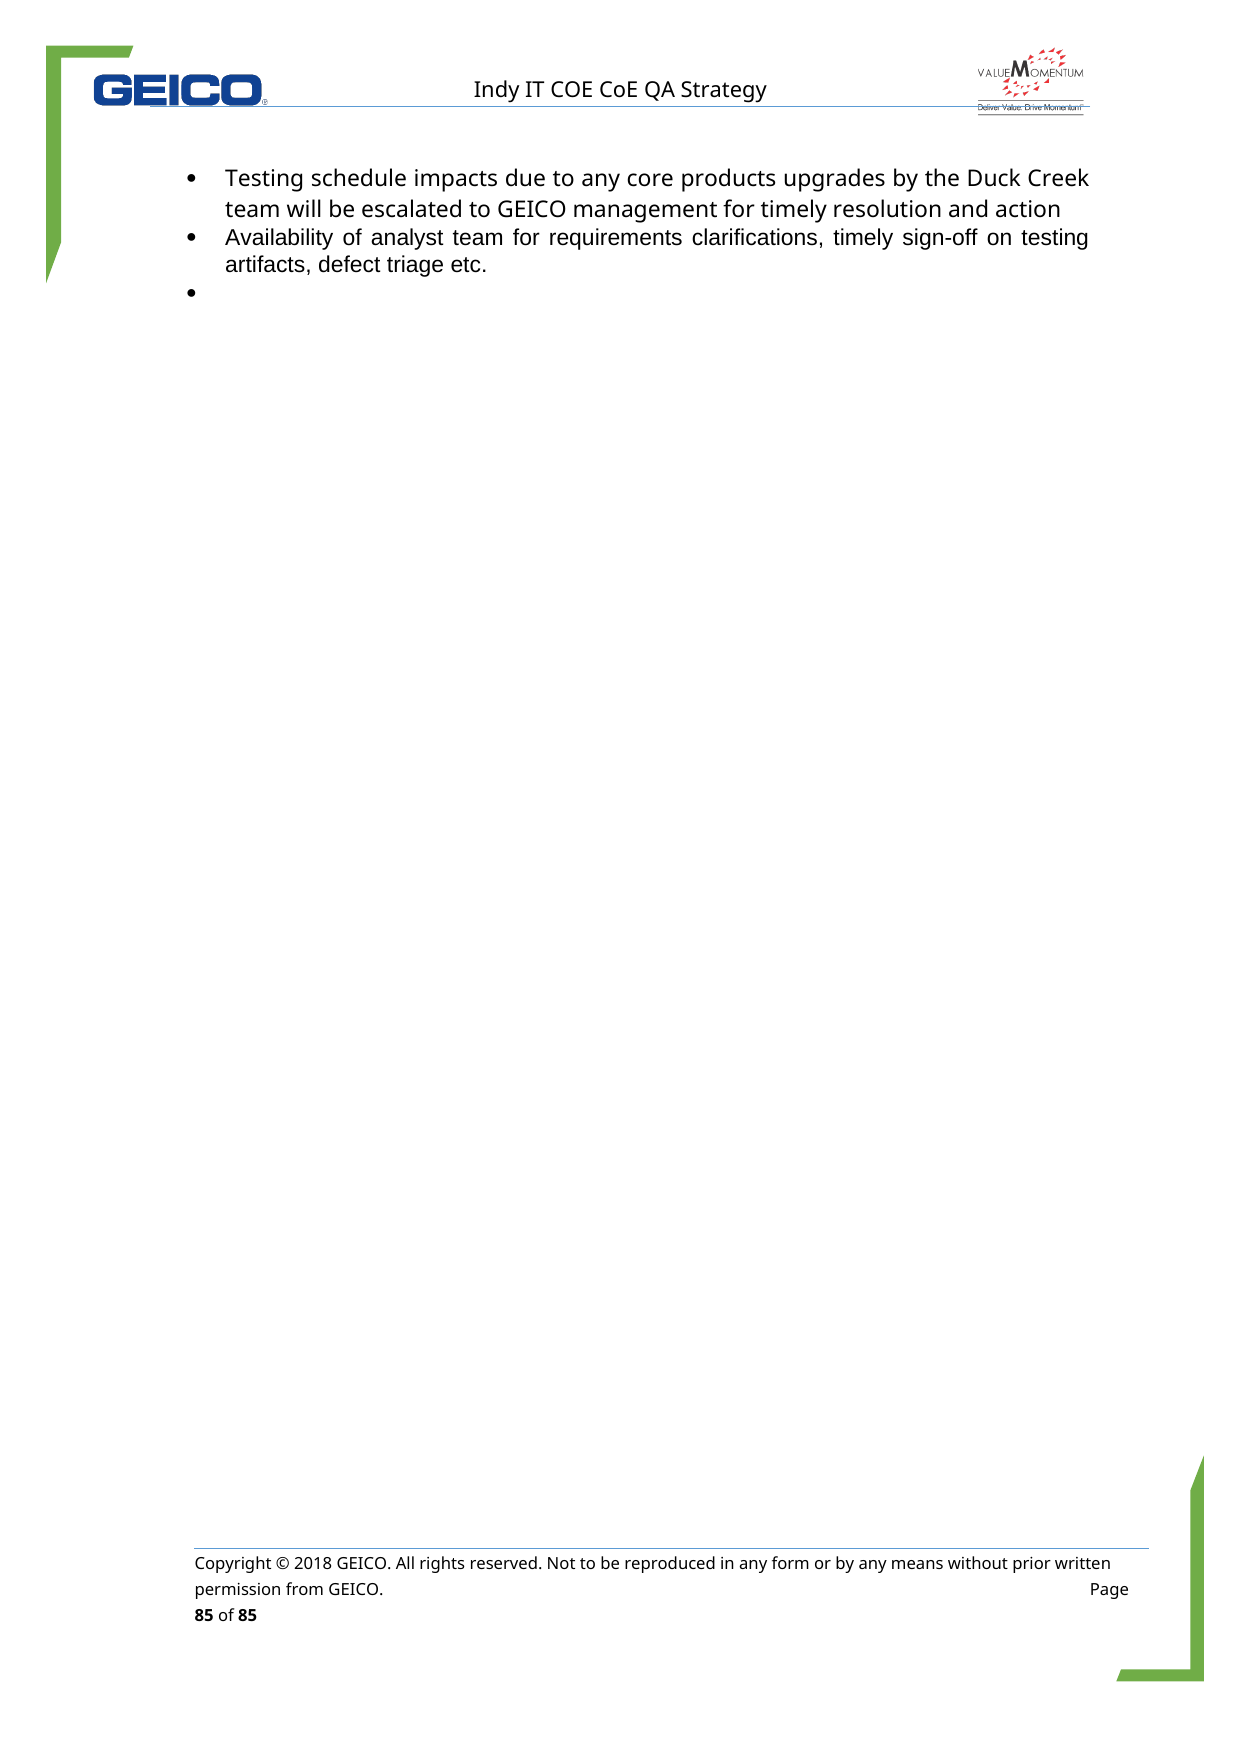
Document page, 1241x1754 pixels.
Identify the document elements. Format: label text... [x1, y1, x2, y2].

picture [93, 74, 268, 106]
picture [970, 107, 1091, 120]
list Testing schedule impacts due to any core products upgrades by the Duck Creek team will be escalated to GEICO management for timely resolution and action [187, 162, 1090, 224]
picture [970, 42, 1091, 106]
